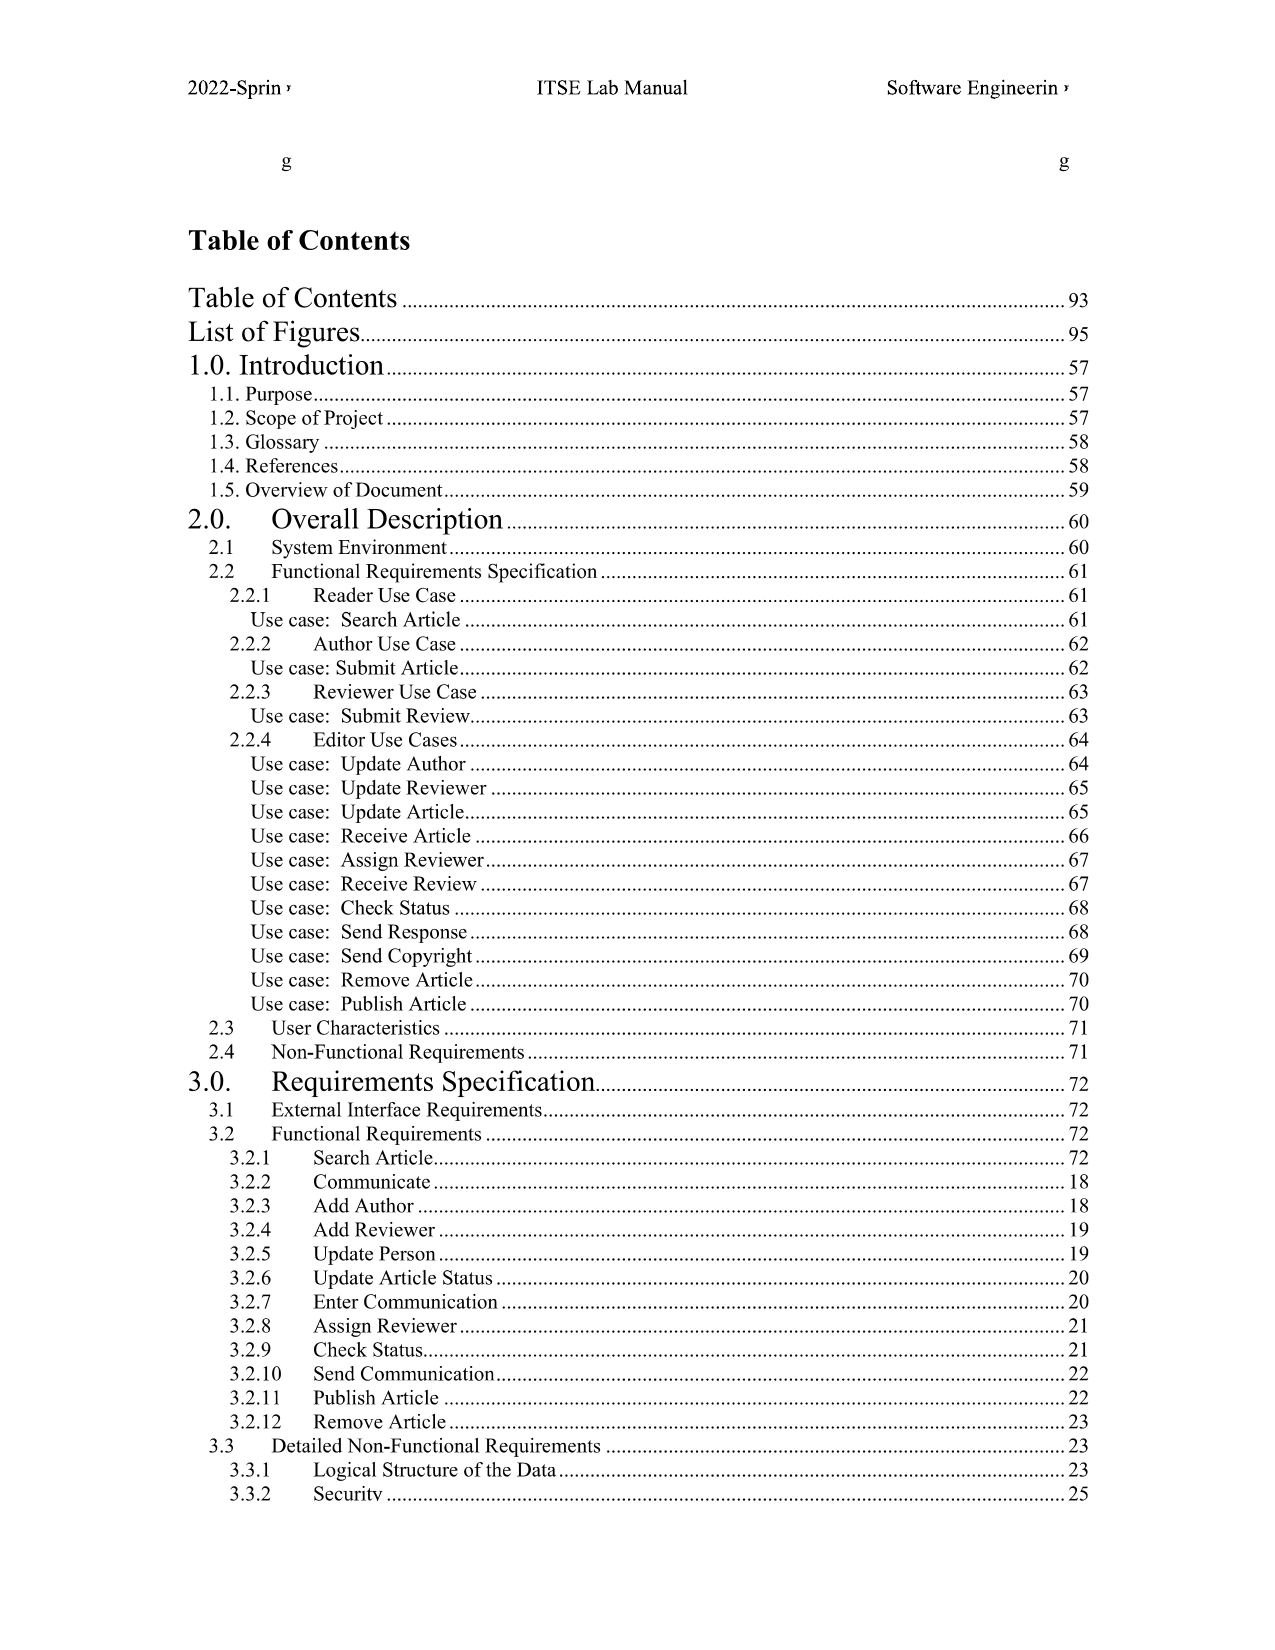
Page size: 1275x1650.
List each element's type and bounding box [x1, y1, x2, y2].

picture [187, 156, 1089, 1501]
